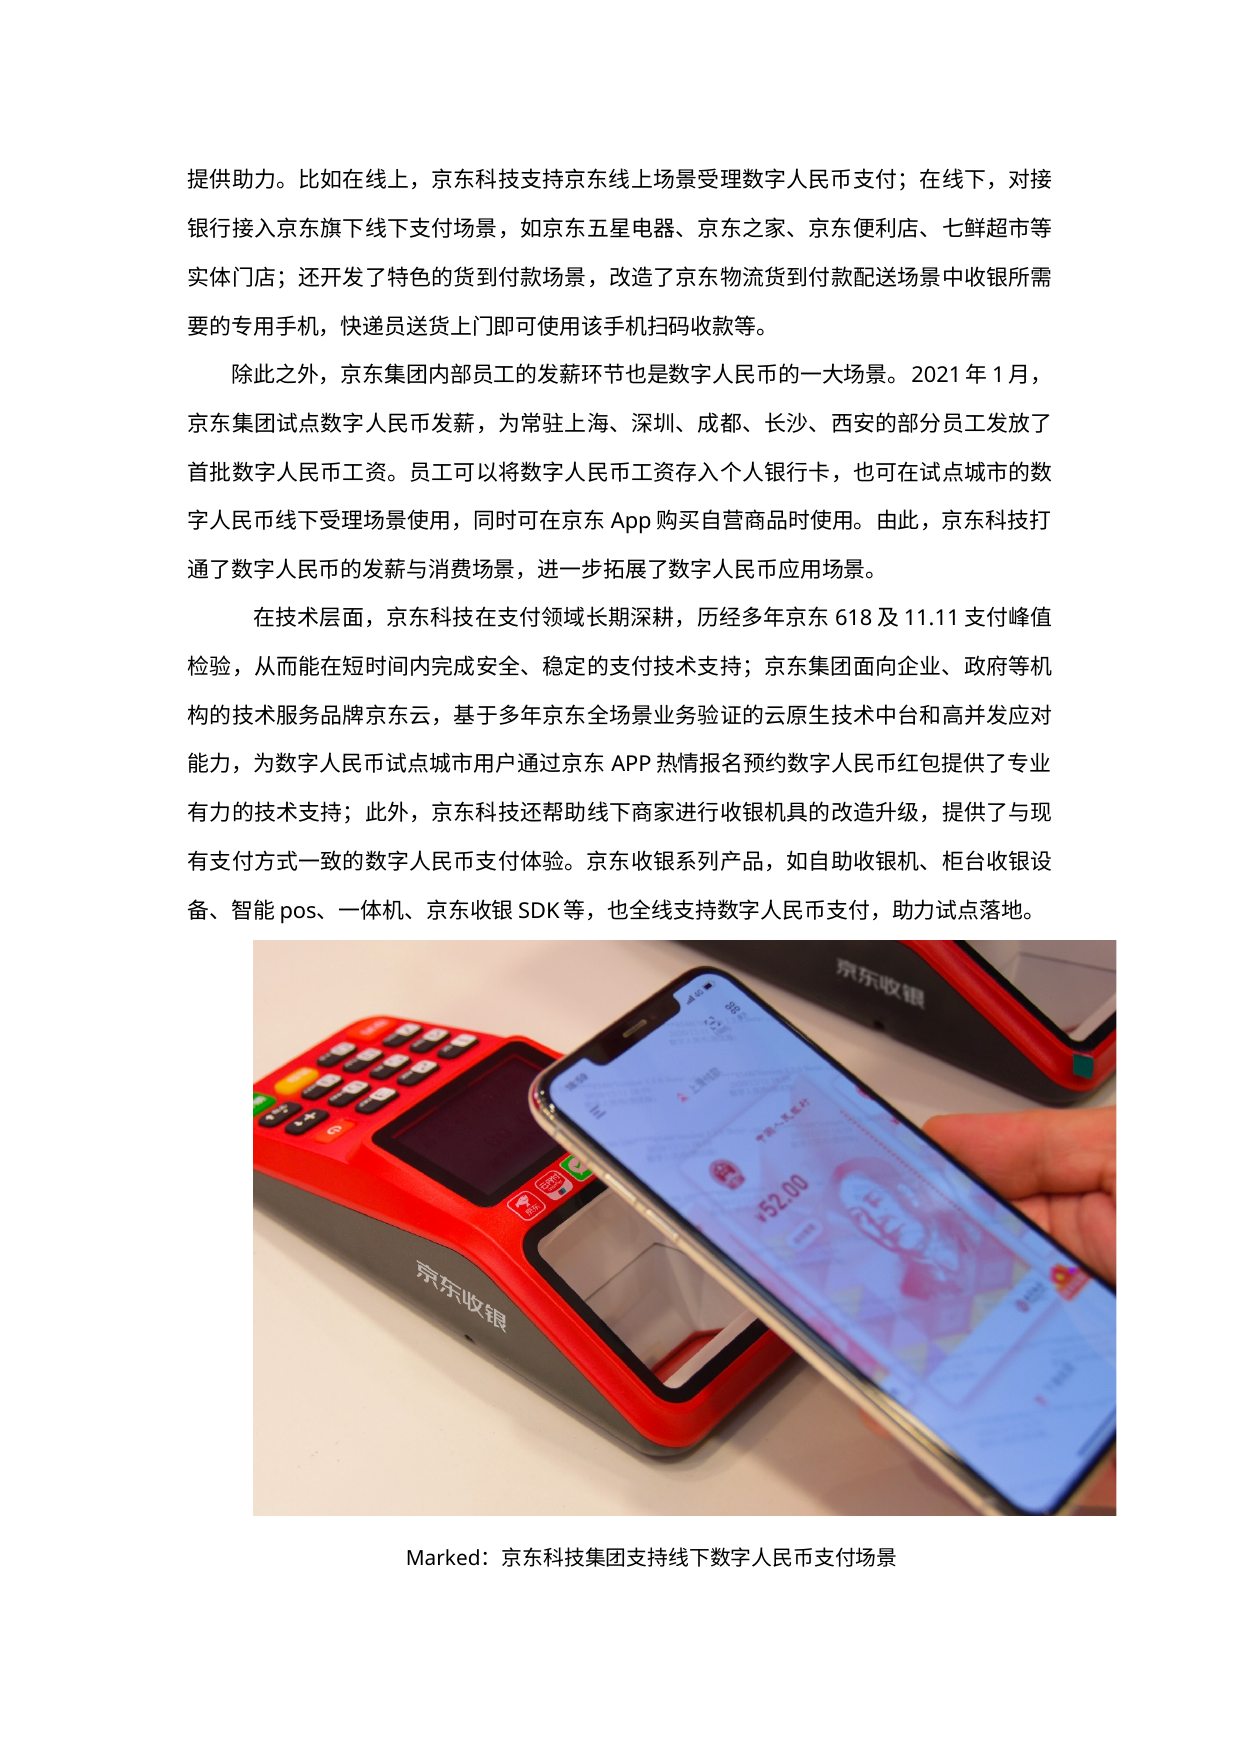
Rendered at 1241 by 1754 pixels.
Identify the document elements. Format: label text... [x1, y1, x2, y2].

picture [253, 940, 1117, 1516]
text 除此之外，京东集团内部员工的发薪环节也是数字人民币的一大场景。2021年1月，京东集团试点数字人民币发薪，为常驻上海、深圳、成都、长沙、西安的部分员工发放了首批数字人民币工资。员工可以将数字人民币工资存入个人银行卡，也可在试点城市的数字人民币线下受理场景使用，同时可在京东App购买自营商品时使用。由此，京东科技打通了数字人民币的发薪与消费场景，进一步拓展了数字人民币应用场景。 [187, 357, 1053, 584]
text Marked：京东科技集团支持线下数字人民币支付场景 [187, 1541, 1053, 1573]
text 在技术层面，京东科技在支付领域长期深耕，历经多年京东618及11.11支付峰值检验，从而能在短时间内完成安全、稳定的支付技术支持；京东集团面向企业、政府等机构的技术服务品牌京东云，基于多年京东全场景业务验证的云原生技术中台和高并发应对能力，为数字人民币试点城市用户通过京东APP热情报名预约数字人民币红包提供了专业有力的技术支持；此外，京东科技还帮助线下商家进行收银机具的改造升级，提供了与现有支付方式一致的数字人民币支付体验。京东收银系列产品，如自助收银机、柜台收银设备、智能pos、一体机、京东收银SDK等，也全线支持数字人民币支付，助力试点落地。 [187, 600, 1053, 925]
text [187, 162, 1053, 341]
